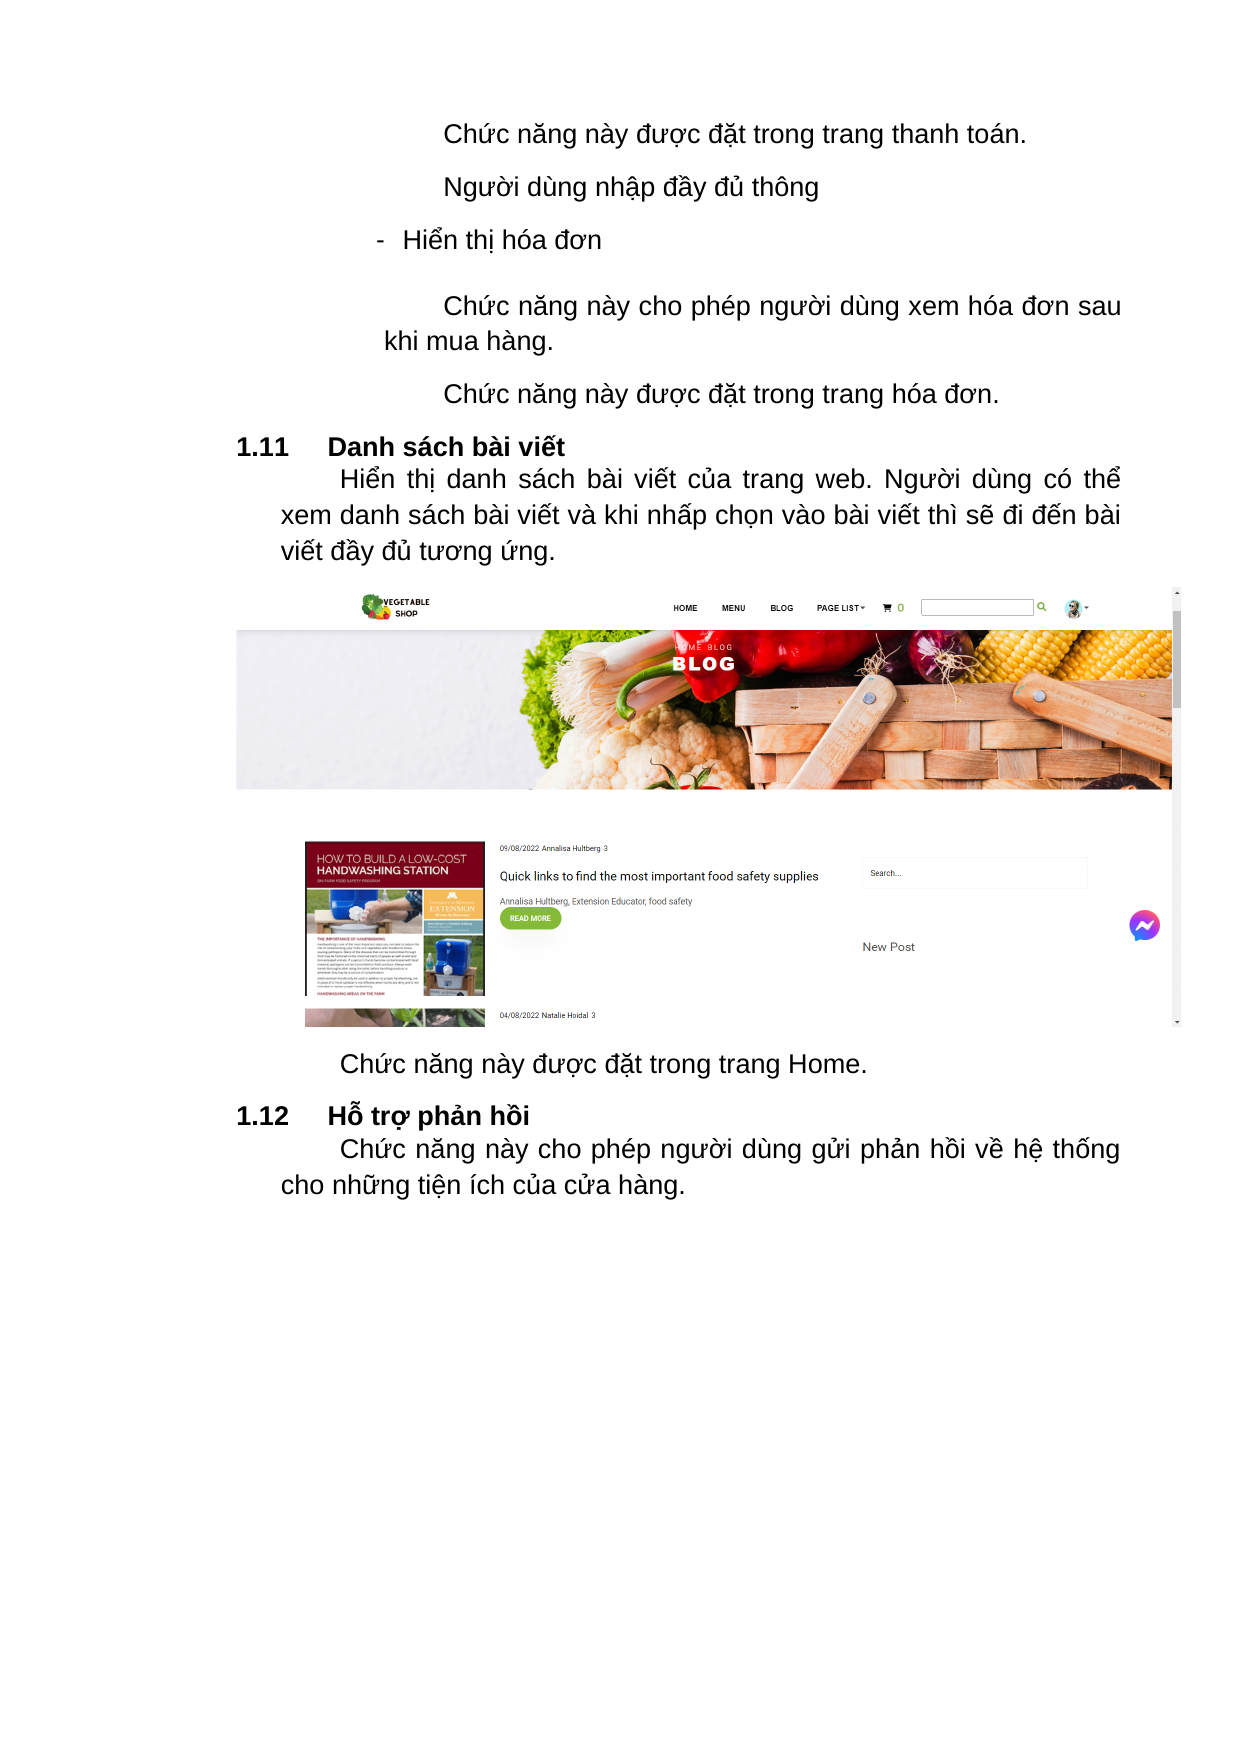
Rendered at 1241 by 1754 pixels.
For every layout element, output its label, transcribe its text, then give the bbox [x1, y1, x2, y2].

picture [236, 587, 1182, 1027]
subtitle Hỗ trợ phản hồi [236, 1100, 1122, 1132]
text Người dùng nhập đầy đủ thông [384, 171, 1122, 202]
text Chức năng này được đặt trong trang Home. [281, 1048, 1122, 1079]
list Hiển thị hóa đơn [347, 223, 1122, 256]
subtitle Danh sách bài viết [236, 431, 1122, 462]
text Chức năng này được đặt trong trang hóa đơn. [384, 378, 1122, 409]
text Chức năng này cho phép người dùng gửi phản hồi về hệ thống cho những tiện ích của cửa hàng. [281, 1133, 1122, 1200]
text Chức năng này cho phép người dùng xem hóa đơn sau khi mua hàng. [384, 289, 1122, 357]
text Hiển thị danh sách bài viết của trang web. Người dùng có thể xem danh sách bài viết và khi nhấp chọn vào bài viết thì sẽ đi đến bài viết đầy đủ tương ứng. [281, 463, 1122, 567]
text Chức năng này được đặt trong trang thanh toán. [384, 118, 1122, 149]
